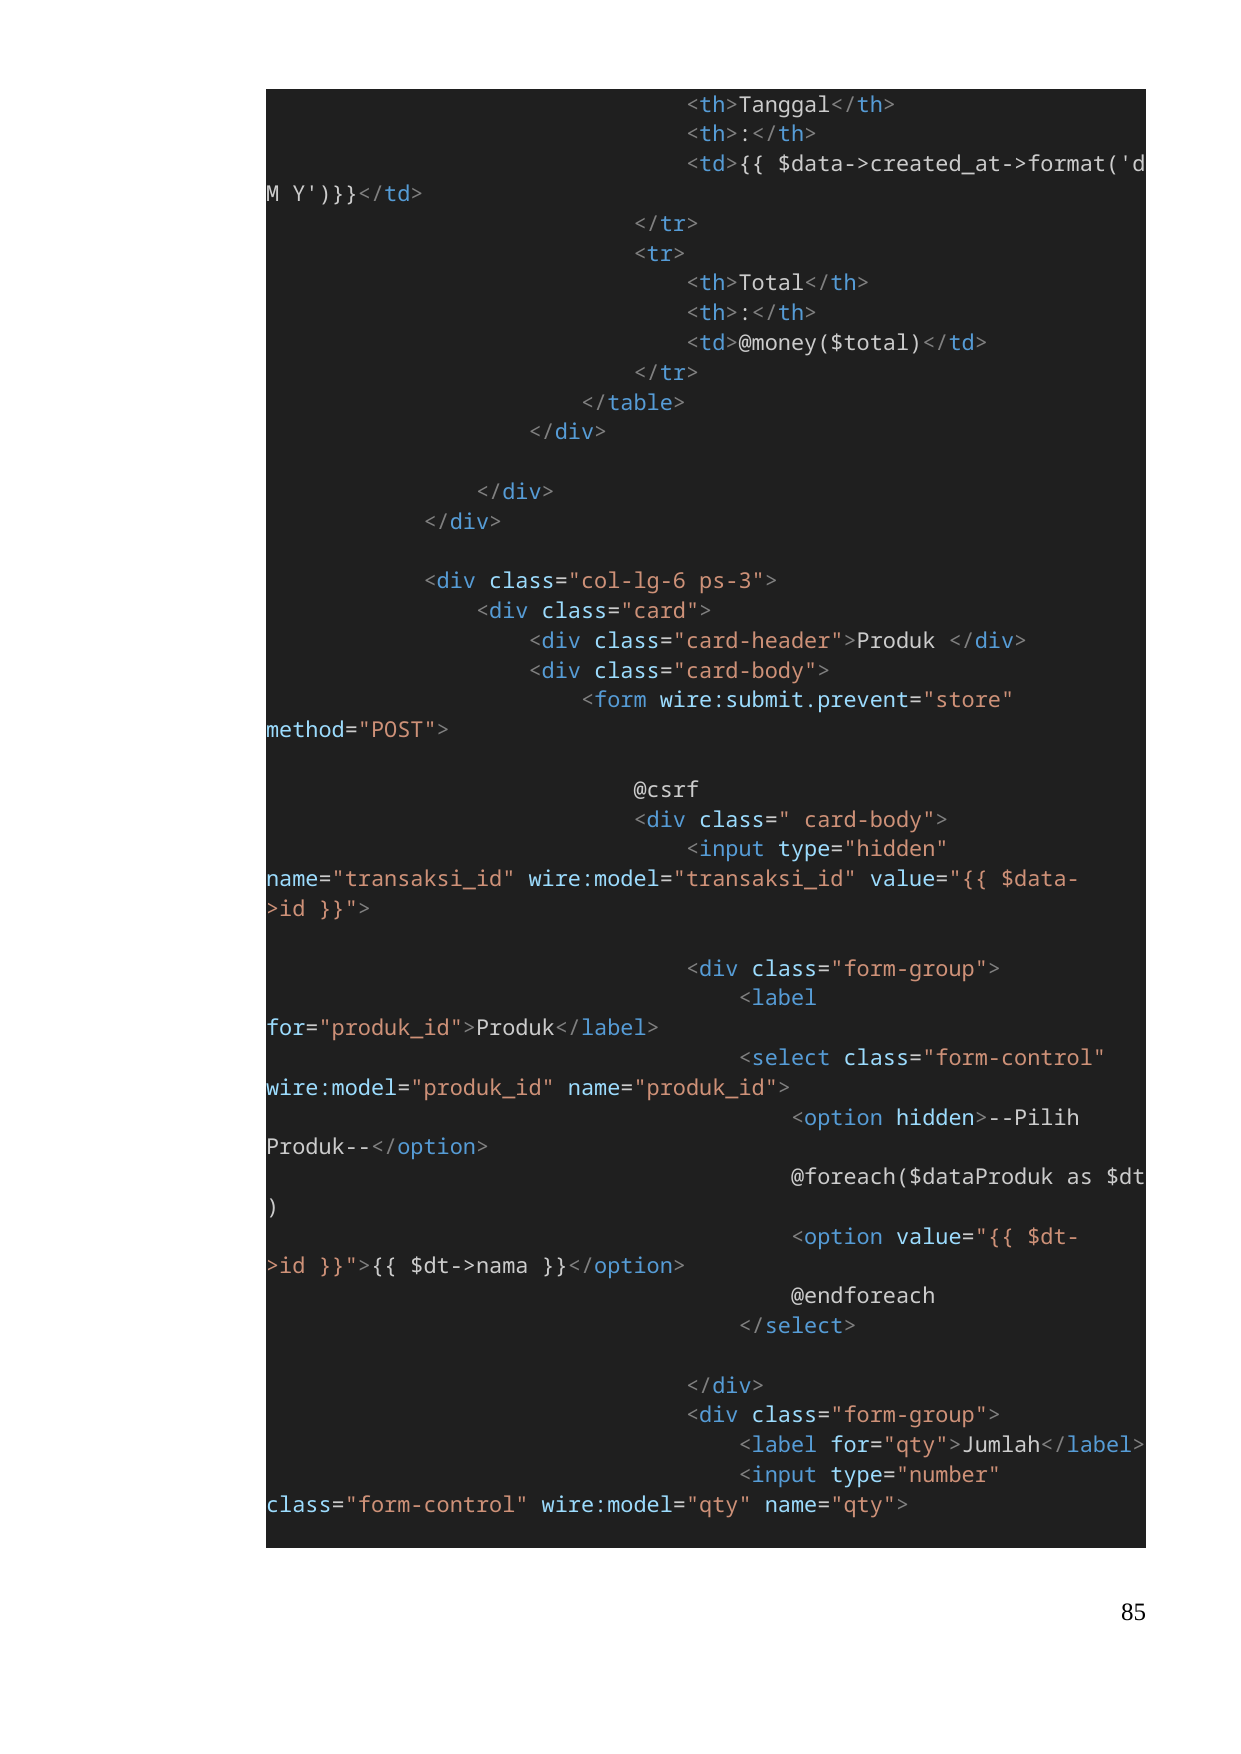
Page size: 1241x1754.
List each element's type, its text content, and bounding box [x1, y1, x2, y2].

text <th>:</th> [266, 297, 1146, 327]
text <div class="card-header">Produk </div> [266, 625, 1146, 655]
text </div> [266, 506, 1146, 536]
text <th>Tanggal</th> [266, 89, 1146, 118]
text <div class="form-group"> [266, 953, 1146, 982]
text @foreach($dataProduk as $dt ) [266, 1161, 1146, 1221]
text </div> [266, 1370, 1146, 1399]
text <tr> [266, 238, 1146, 267]
text </table> [266, 387, 1146, 416]
text <div class=" card-body"> [266, 804, 1146, 833]
text <option value="{{ $dt->id }}">{{ $dt->nama }}</option> [266, 1221, 1146, 1280]
text <option hidden>--Pilih Produk--</option> [266, 1102, 1146, 1161]
text <div class="card"> [266, 595, 1146, 625]
text <th>:</th> [266, 118, 1146, 148]
text <label for="produk_id">Produk</label> [266, 982, 1146, 1042]
text </tr> [266, 208, 1146, 238]
text <label for="qty">Jumlah</label> [266, 1429, 1146, 1459]
text <td>{{ $data->created_at->format('d M Y')}}</td> [266, 148, 1146, 208]
text </div> [266, 416, 1146, 446]
text <select class="form-control" wire:model="produk_id" name="produk_id"> [266, 1042, 1146, 1102]
text <div class="col-lg-6 ps-3"> [266, 565, 1146, 595]
text <input type="hidden" name="transaksi_id" wire:model="transaksi_id" value="{{ $data->id }}"> [266, 833, 1146, 923]
text @endforeach [266, 1280, 1146, 1310]
text @csrf [266, 774, 1146, 804]
text </div> [266, 476, 1146, 506]
text <form wire:submit.prevent="store" method="POST"> [266, 684, 1146, 744]
text <th>Total</th> [266, 267, 1146, 297]
text <td>@money($total)</td> [266, 327, 1146, 357]
text </select> [266, 1310, 1146, 1340]
text </tr> [266, 357, 1146, 387]
text <div class="form-group"> [266, 1399, 1146, 1429]
text <input type="number" class="form-control" wire:model="qty" name="qty"> [266, 1459, 1146, 1519]
text <div class="card-body"> [266, 655, 1146, 684]
